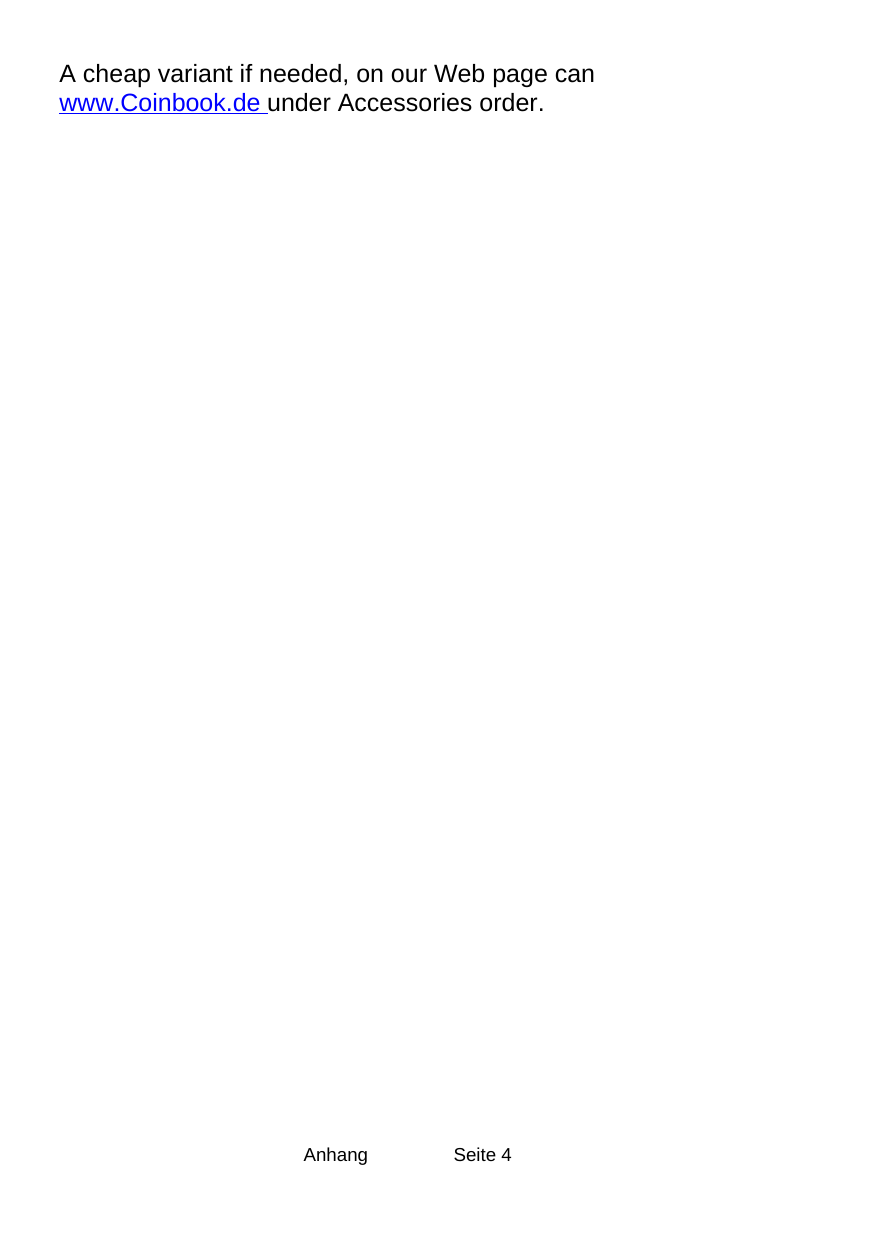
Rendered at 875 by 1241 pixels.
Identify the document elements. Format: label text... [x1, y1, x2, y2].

text A cheap variant if needed, on our Web page can www.Coinbook.de under Accessories order. [59, 59, 756, 117]
